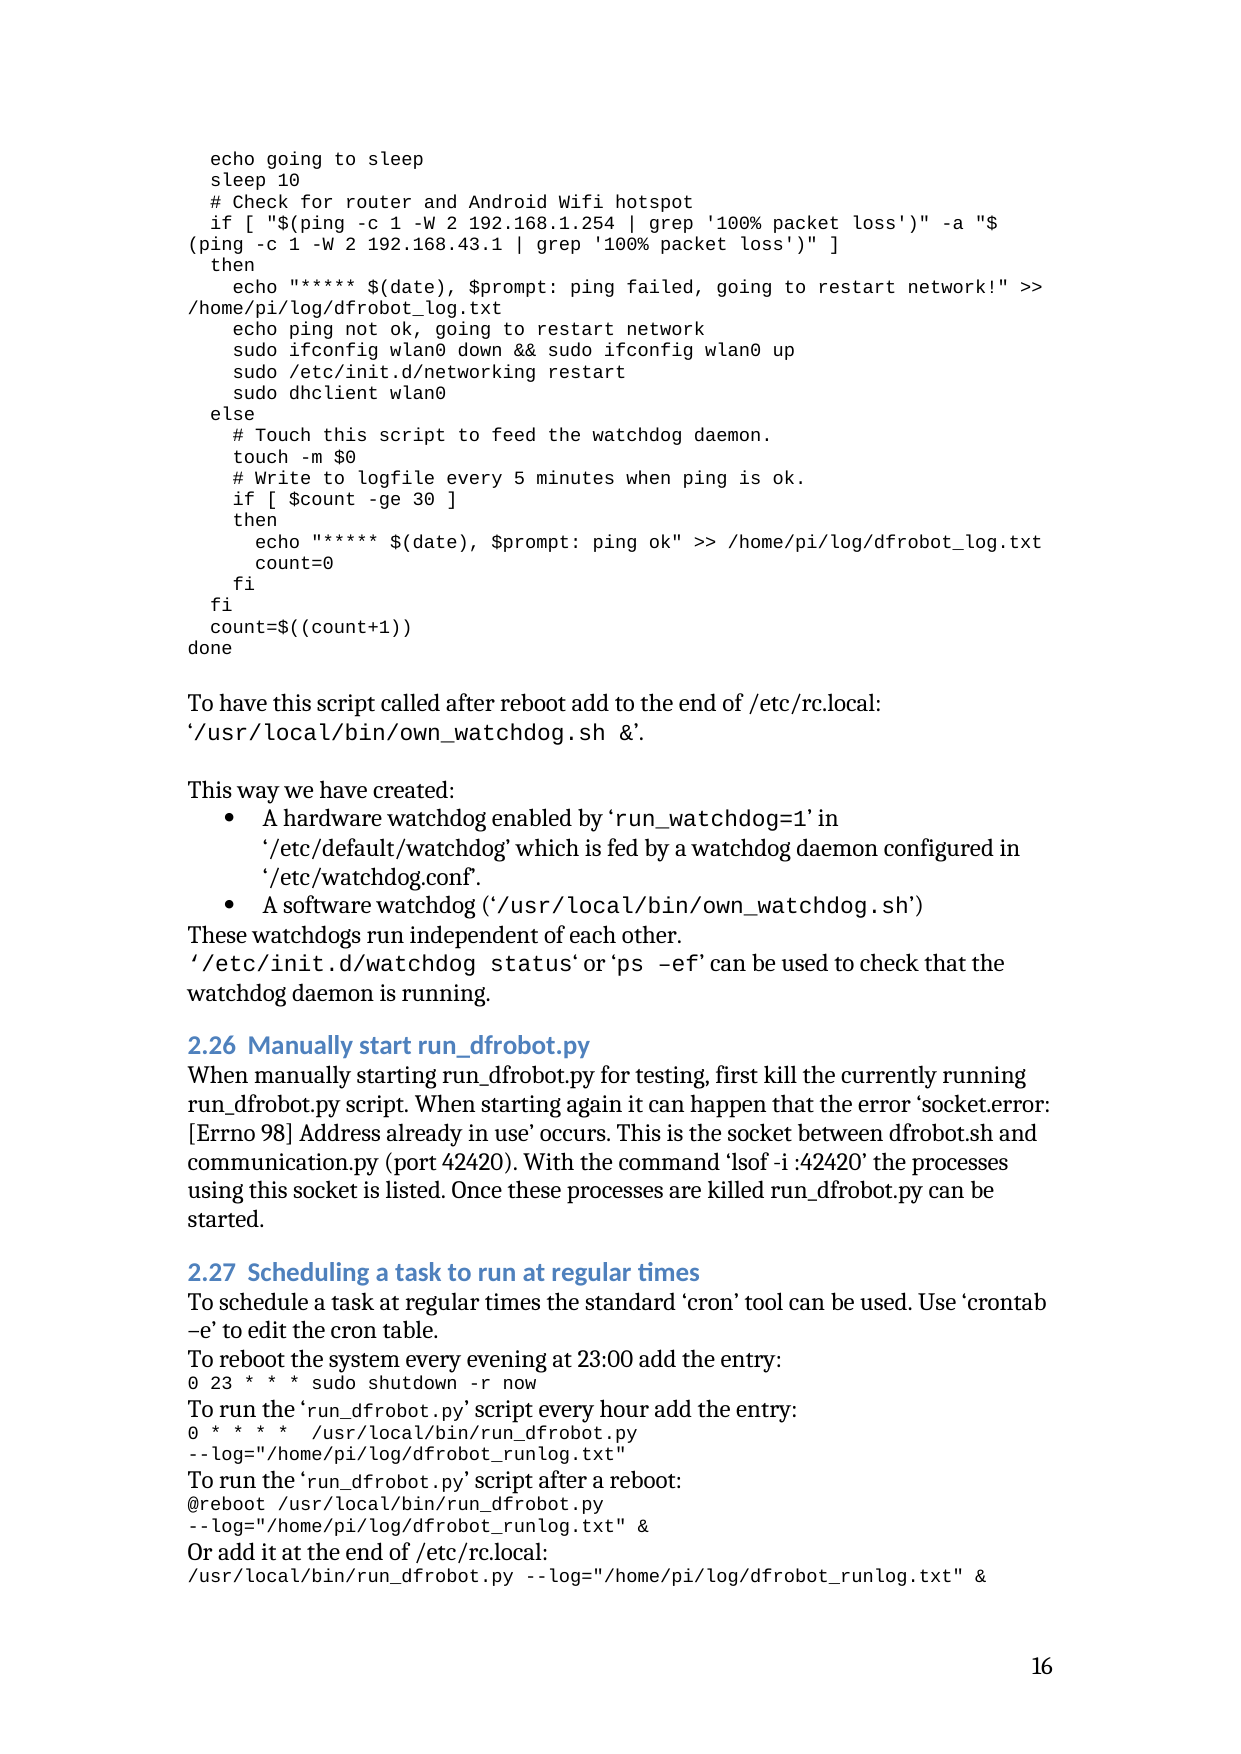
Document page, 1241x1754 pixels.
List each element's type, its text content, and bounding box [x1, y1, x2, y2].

text 0 * * * * /usr/local/bin/run_dfrobot.py --log="/home/pi/log/dfrobot_runlog.txt" [187, 1424, 1053, 1466]
text if [ "$(ping -c 1 -W 2 192.168.1.254 | grep '100% packet loss')" -a "$(ping -c 1 -W 2 192.168.43.1 | grep '100% packet loss')" ] [187, 214, 1053, 256]
text then [187, 256, 1053, 277]
text sudo /etc/init.d/networking restart [187, 362, 1053, 384]
text Or add it at the end of /etc/rc.local: [187, 1538, 1053, 1566]
text count=$((count+1)) [187, 617, 1053, 639]
text touch -m $0 [187, 447, 1053, 469]
text done To have this script called after reboot add to the end of /etc/rc.local: ‘/usr/local/bin/own_watchdog.sh &’. [187, 639, 1053, 747]
text These watchdogs run independent of each other. [187, 921, 1053, 949]
text count=0 [187, 554, 1053, 575]
text echo "***** $(date), $prompt: ping failed, going to restart network!" >> /home/pi/log/dfrobot_log.txt [187, 277, 1053, 320]
text if [ $count -ge 30 ] [187, 490, 1053, 511]
text fi [187, 575, 1053, 596]
text ‘/etc/init.d/watchdog status‘ or ‘ps –ef’ can be used to check that the watchdog daemon is running. [187, 949, 1053, 1007]
text sleep 10 [187, 171, 1053, 192]
text echo going to sleep [187, 150, 1053, 171]
text To run the ‘run_dfrobot.py’ script every hour add the entry: [187, 1395, 1053, 1424]
text When manually starting run_dfrobot.py for testing, first kill the currently running run_dfrobot.py script. When starting again it can happen that the error ‘socket.error: [Errno 98] Address already in use’ occurs. This is the socket between dfrobot.sh and communication.py (port 42420). With the command ‘lsof -i :42420’ the processes using this socket is listed. Once these processes are killed run_dfrobot.py can be started. [187, 1061, 1053, 1234]
text echo ping not ok, going to restart network [187, 320, 1053, 341]
list A hardware watchdog enabled by ‘run_watchdog=1’ in ‘/etc/default/watchdog’ which is fed by a watchdog daemon configured in ‘/etc/watchdog.conf’. [225, 804, 1053, 891]
text To run the ‘run_dfrobot.py’ script after a reboot: [187, 1466, 1053, 1495]
text To reboot the system every evening at 23:00 add the entry: [187, 1345, 1053, 1374]
list A software watchdog (‘/usr/local/bin/own_watchdog.sh’) [225, 891, 1053, 921]
text echo "***** $(date), $prompt: ping ok" >> /home/pi/log/dfrobot_log.txt [187, 532, 1053, 554]
text else [187, 405, 1053, 426]
text /usr/local/bin/run_dfrobot.py --log="/home/pi/log/dfrobot_runlog.txt" & [187, 1566, 1053, 1588]
text then [187, 511, 1053, 532]
text sudo ifconfig wlan0 down && sudo ifconfig wlan0 up [187, 341, 1053, 362]
text # Check for router and Android Wifi hotspot [187, 192, 1053, 214]
text This way we have created: [187, 776, 1053, 804]
text fi [187, 596, 1053, 617]
text @reboot /usr/local/bin/run_dfrobot.py --log="/home/pi/log/dfrobot_runlog.txt" & [187, 1495, 1053, 1538]
text 0 23 * * * sudo shutdown -r now [187, 1374, 1053, 1395]
subtitle Manually start run_dfrobot.py [187, 1028, 1053, 1061]
text # Write to logfile every 5 minutes when ping is ok. [187, 469, 1053, 490]
text sudo dhclient wlan0 [187, 384, 1053, 405]
text # Touch this script to feed the watchdog daemon. [187, 426, 1053, 447]
subtitle Scheduling a task to run at regular times [187, 1255, 1053, 1288]
text To schedule a task at regular times the standard ‘cron’ tool can be used. Use ‘crontab –e’ to edit the cron table. [187, 1288, 1053, 1345]
